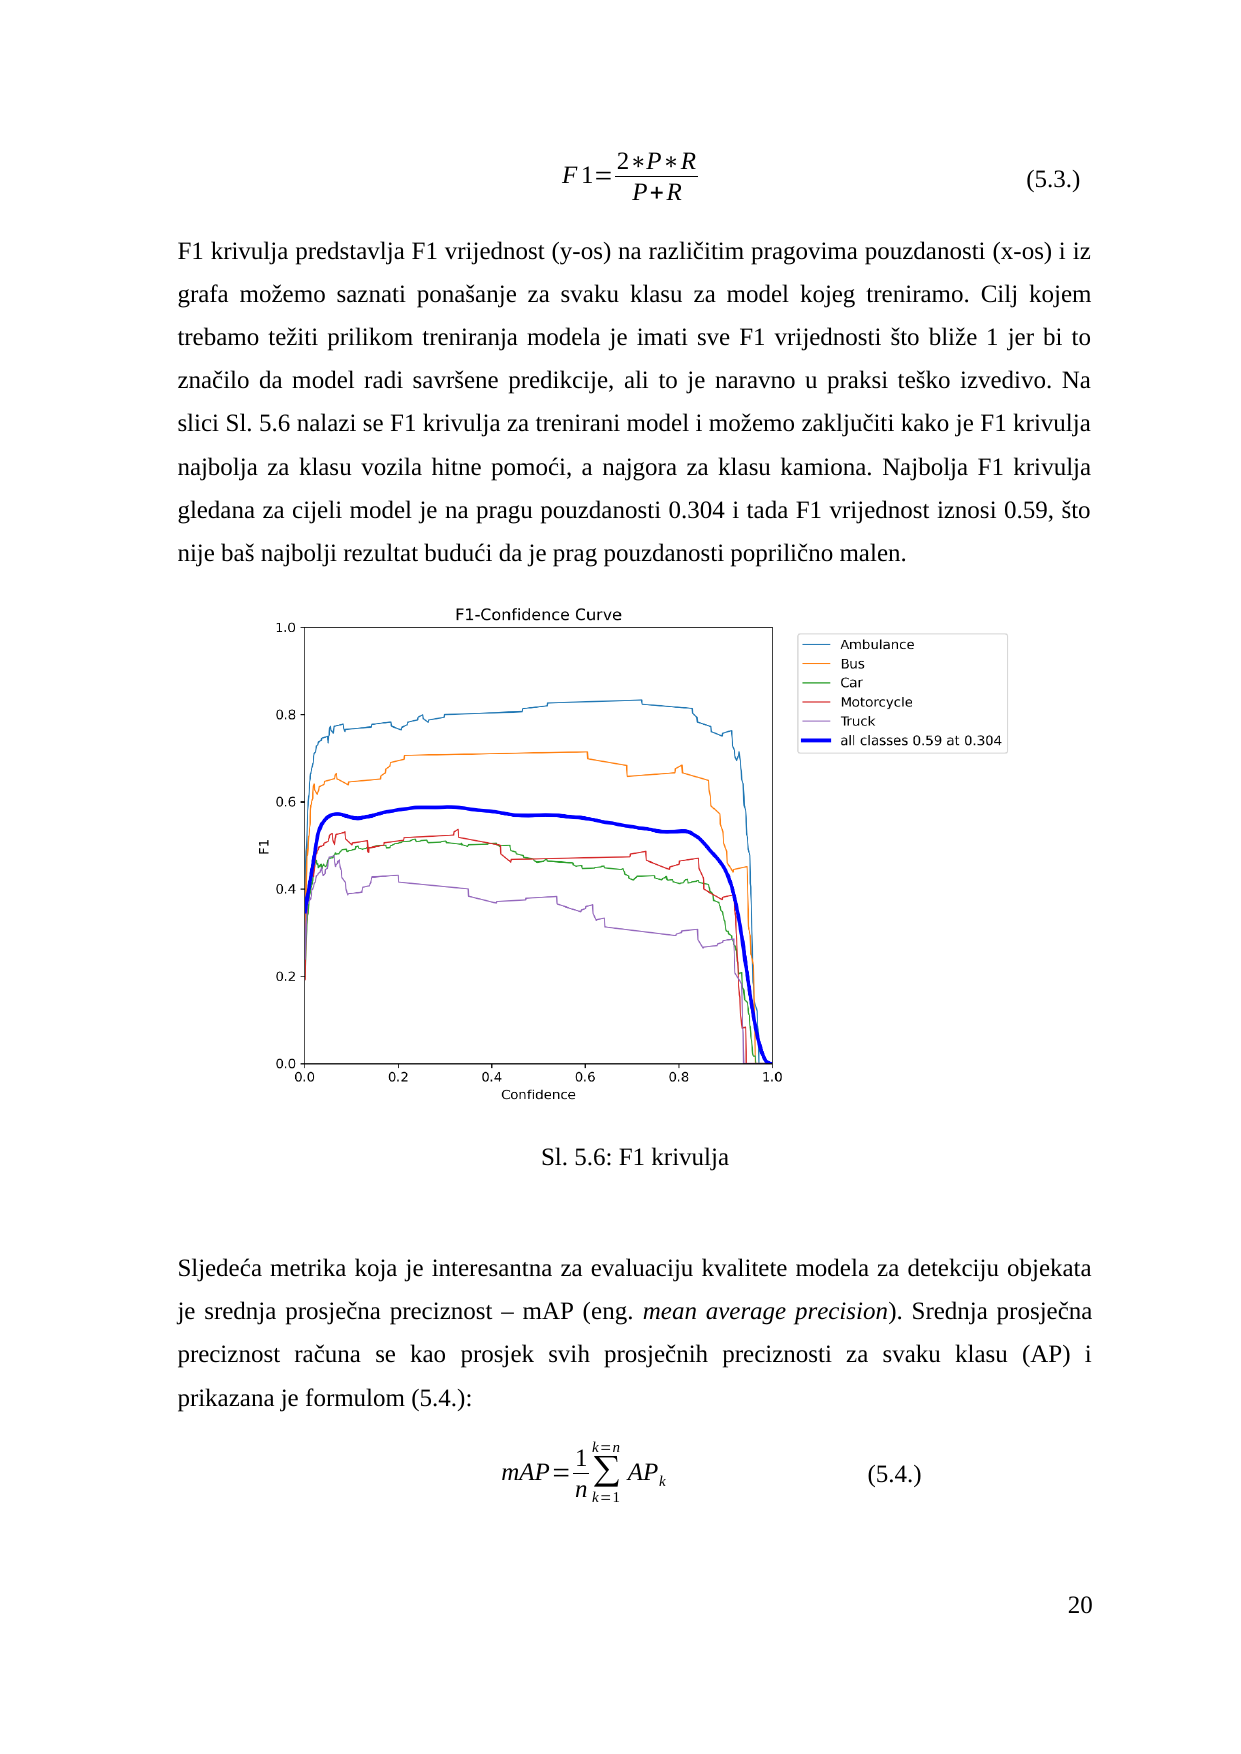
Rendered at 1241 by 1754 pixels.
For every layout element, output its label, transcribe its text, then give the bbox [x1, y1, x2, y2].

picture [243, 593, 1027, 1116]
text F1 krivulja predstavlja F1 vrijednost (y-os) na različitim pragovima pouzdanosti (x-os) i iz grafa možemo saznati ponašanje za svaku klasu za model kojeg treniramo. Cilj kojem trebamo težiti prilikom treniranja modela je imati sve F1 vrijednosti što bliže 1 jer bi to značilo da model radi savršene predikcije, ali to je naravno u praksi teško izvedivo. Na slici Sl. 5.6 nalazi se F1 krivulja za trenirani model i možemo zaključiti kako je F1 krivulja najbolja za klasu vozila hitne pomoći, a najgora za klasu kamiona. Najbolja F1 krivulja gledana za cijeli model je na pragu pouzdanosti 0.304 i tada F1 vrijednost iznosi 0.59, što nije baš najbolji rezultat budući da je prag pouzdanosti poprilično malen. [177, 236, 1092, 567]
text (5.4.) [472, 1438, 1092, 1506]
text Sl. 5.6: F1 krivulja [177, 1142, 1092, 1171]
text Sljedeća metrika koja je interesantna za evaluaciju kvalitete modela za detekciju objekata je srednja prosječna preciznost – mAP (eng. mean average precision). Srednja prosječna preciznost računa se kao prosjek svih prosječnih preciznosti za svaku klasu (AP) i prikazana je formulom (5.4.): [177, 1253, 1092, 1411]
text (5.3.) [546, 148, 1092, 207]
